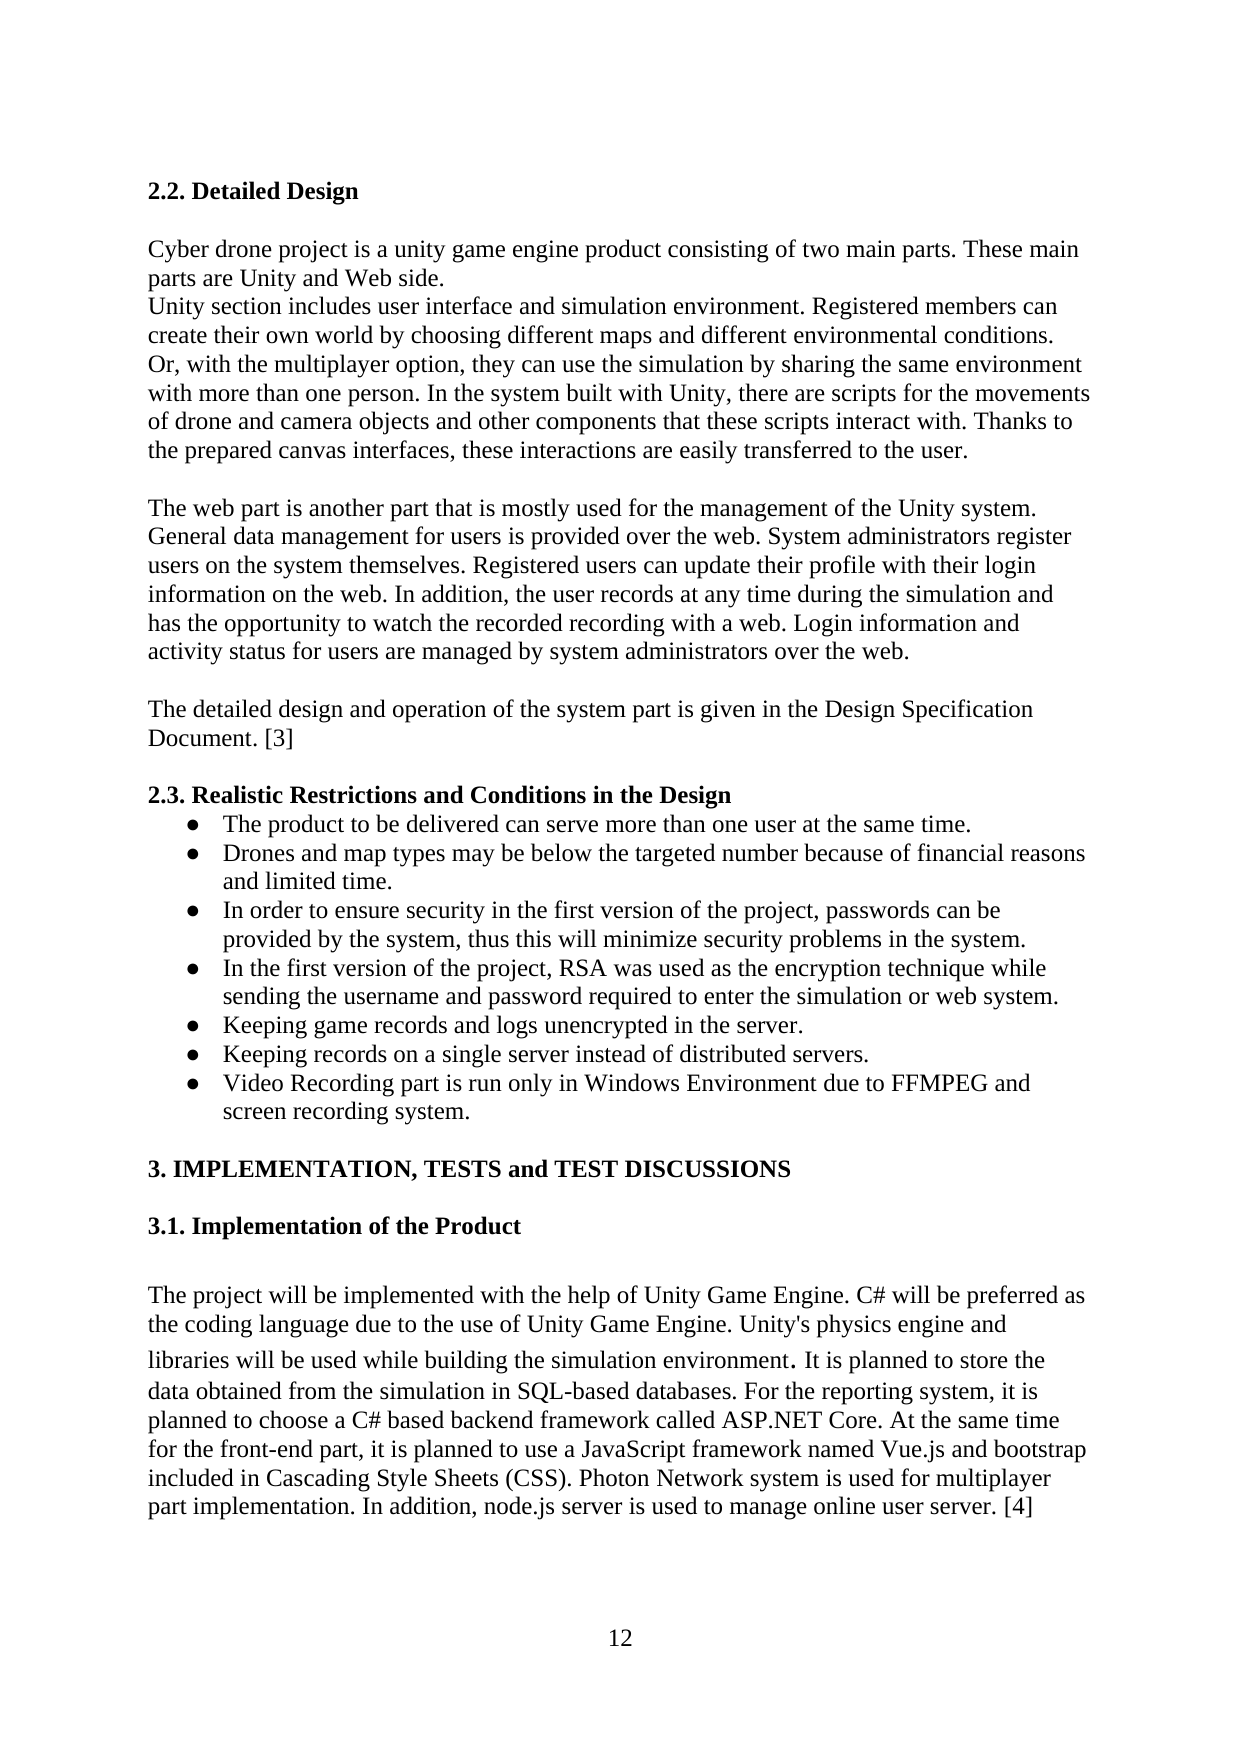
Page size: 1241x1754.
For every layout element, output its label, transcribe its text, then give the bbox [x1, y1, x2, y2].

list Keeping records on a single server instead of distributed servers. [185, 1039, 1092, 1068]
text The detailed design and operation of the system part is given in the Design Specification Document. [148, 694, 1092, 751]
subtitle 3.1. Implementation of the Product [148, 1211, 1092, 1240]
text The web part is another part that is mostly used for the management of the Unity system. General data management for users is provided over the web. System administrators register users on the system themselves. Registered users can update their profile with their login information on the web. In addition, the user records at any time during the simulation and has the opportunity to watch the recorded recording with a web. Login information and activity status for users are managed by system administrators over the web. [148, 493, 1092, 665]
list In order to ensure security in the first version of the project, passwords can be provided by the system, thus this will minimize security problems in the system. [185, 895, 1092, 953]
text The project will be implemented with the help of Unity Game Engine. C# will be preferred as the coding language due to the use of Unity Game Engine. Unity's physics engine and libraries will be used while building the simulation environment. It is planned to store the data obtained from the simulation in SQL-based databases. For the reporting system, it is planned to choose a C# based backend framework called ASP.NET Core. At the same time for the front-end part, it is planned to use a JavaScript framework named Vue.js and bootstrap included in Cascading Style Sheets (CSS). Photon Network system is used for multiplayer part implementation. In addition, node.js server is used to manage online user server. [148, 1281, 1092, 1520]
subtitle 3. IMPLEMENTATION, TESTS and TEST DISCUSSIONS [148, 1154, 1092, 1183]
list The product to be delivered can serve more than one user at the same time. [185, 809, 1092, 838]
subtitle 2.2. Detailed Design [148, 176, 1092, 205]
list Drones and map types may be below the targeted number because of financial reasons and limited time. [185, 838, 1092, 895]
text Cyber drone project is a unity game engine product consisting of two main parts. These main parts are Unity and Web side. [148, 234, 1092, 291]
list In the first version of the project, RSA was used as the encryption technique while sending the username and password required to enter the simulation or web system. [185, 953, 1092, 1010]
text Unity section includes user interface and simulation environment. Registered members can create their own world by choosing different maps and different environmental conditions. Or, with the multiplayer option, they can use the simulation by sharing the same environment with more than one person. In the system built with Unity, there are scripts for the movements of drone and camera objects and other components that these scripts interact with. Thanks to the prepared canvas interfaces, these interactions are easily transferred to the user. [148, 291, 1092, 464]
list Keeping game records and logs unencrypted in the server. [185, 1010, 1092, 1039]
subtitle 2.3. Realistic Restrictions and Conditions in the Design [148, 780, 1092, 809]
list Video Recording part is run only in Windows Environment due to FFMPEG and screen recording system. [185, 1068, 1092, 1125]
